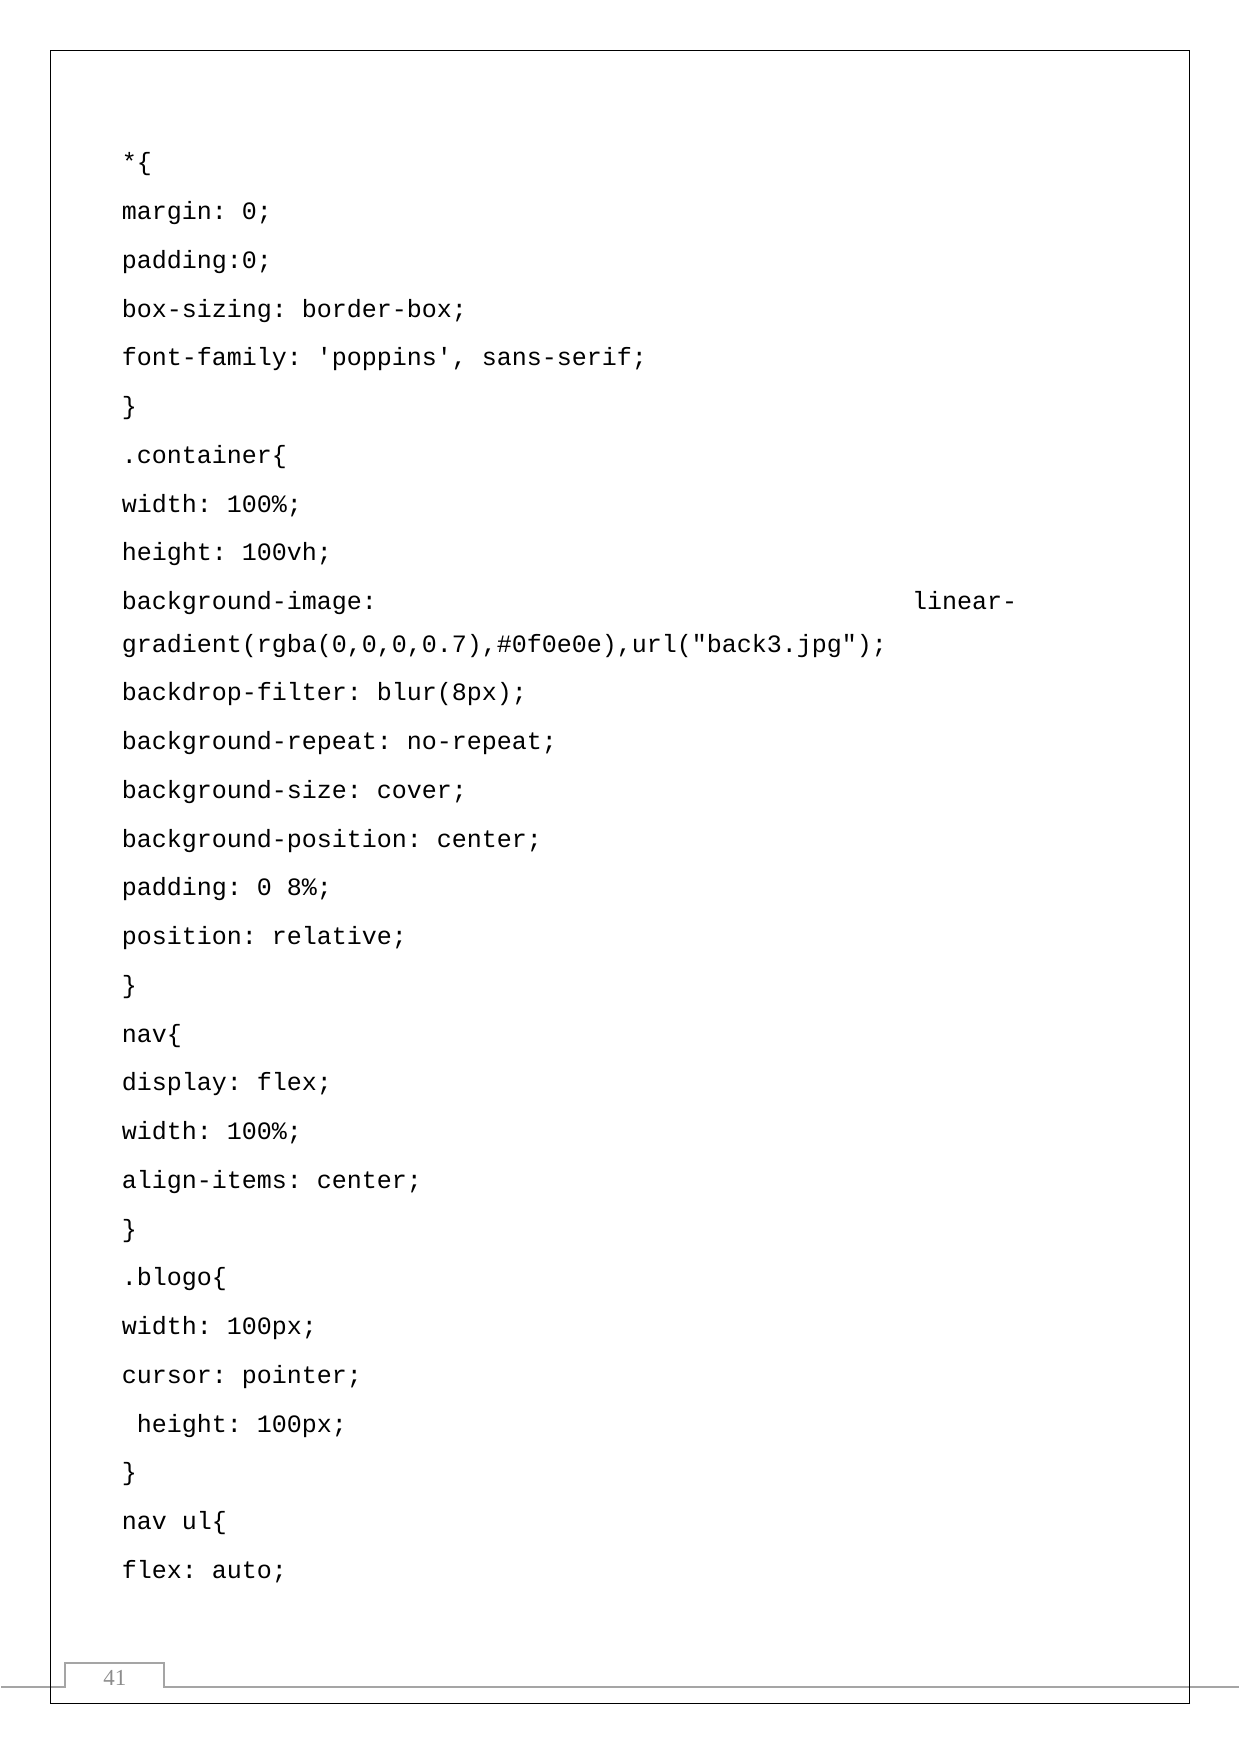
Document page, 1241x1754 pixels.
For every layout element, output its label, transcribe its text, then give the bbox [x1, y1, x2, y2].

text margin: 0; [122, 199, 1017, 227]
text display: flex; [122, 1070, 1017, 1098]
text height: 100px; [122, 1411, 1017, 1439]
text background-position: center; [122, 826, 1017, 854]
text cursor: pointer; [122, 1362, 1017, 1391]
text *{ [122, 150, 1017, 178]
text flex: auto; [122, 1557, 1017, 1586]
text padding: 0 8%; [122, 875, 1017, 903]
text nav ul{ [122, 1509, 1017, 1537]
text background-size: cover; [122, 777, 1017, 806]
text .container{ [122, 442, 1017, 471]
text align-items: center; [122, 1167, 1017, 1196]
text box-sizing: border-box; [122, 296, 1017, 324]
text } [122, 972, 1017, 1001]
text .blogo{ [122, 1265, 1017, 1293]
text width: 100%; [122, 491, 1017, 519]
text padding:0; [122, 247, 1017, 276]
text } [122, 394, 1017, 422]
text height: 100vh; [122, 540, 1017, 568]
text } [122, 1216, 1017, 1244]
text } [122, 1460, 1017, 1488]
text font-family: 'poppins', sans-serif; [122, 345, 1017, 373]
text nav{ [122, 1021, 1017, 1049]
text width: 100%; [122, 1119, 1017, 1147]
text background-image: linear-gradient(rgba(0,0,0,0.7),#0f0e0e),url("back3.jpg"); [122, 589, 1017, 659]
text background-repeat: no-repeat; [122, 729, 1017, 757]
text position: relative; [122, 924, 1017, 952]
text width: 100px; [122, 1314, 1017, 1342]
text backdrop-filter: blur(8px); [122, 680, 1017, 708]
